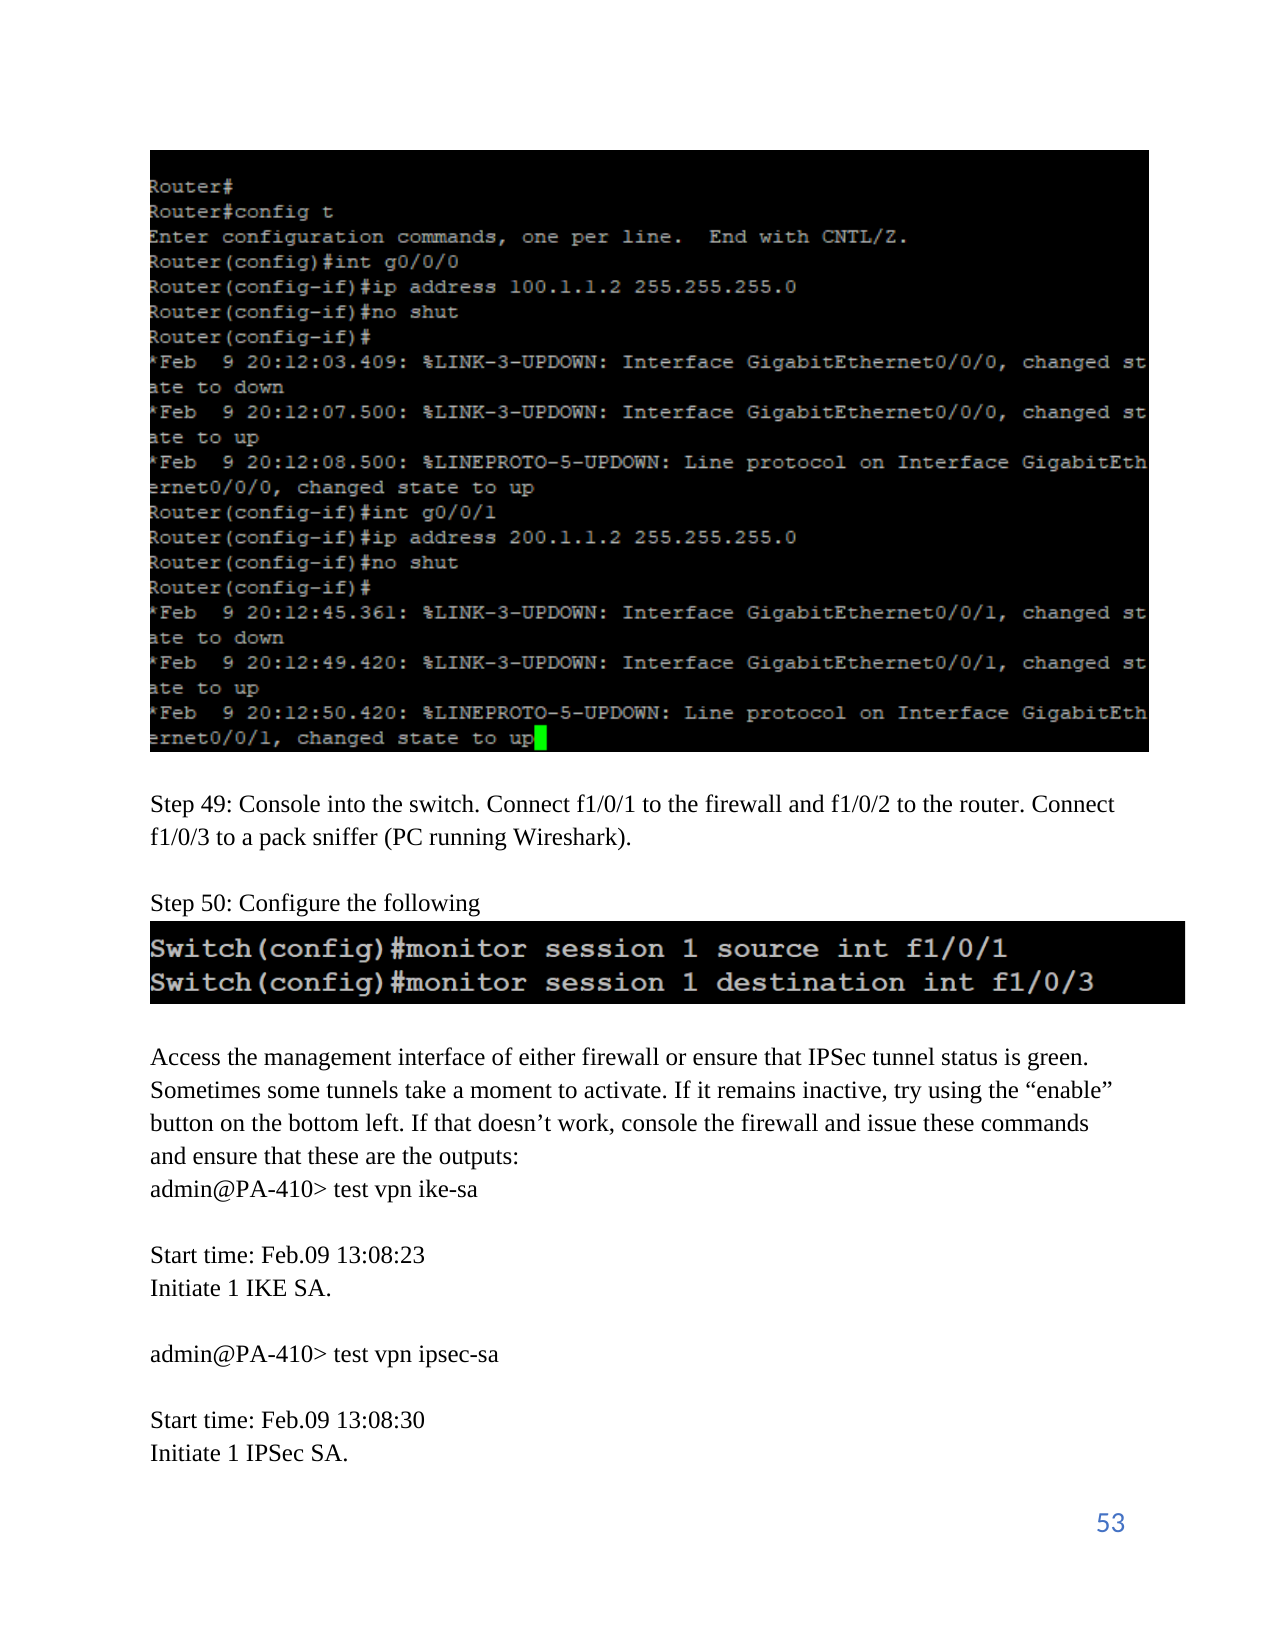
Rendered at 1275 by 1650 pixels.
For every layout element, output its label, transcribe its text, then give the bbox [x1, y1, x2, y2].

text admin@PA-410> test vpn ike-sa [150, 1174, 1125, 1203]
picture [150, 150, 1149, 752]
text Step 50: Configure the following [150, 888, 1125, 917]
text admin@PA-410> test vpn ipsec-sa [150, 1339, 1125, 1368]
text Initiate 1 IPSec SA. [150, 1438, 1125, 1467]
text Start time: Feb.09 13:08:30 [150, 1405, 1125, 1434]
text Step 49: Console into the switch. Connect f1/0/1 to the firewall and f1/0/2 to the router. Connect f1/0/3 to a pack sniffer (PC running Wireshark). [150, 789, 1125, 851]
text Initiate 1 IKE SA. [150, 1273, 1125, 1302]
text Start time: Feb.09 13:08:23 [150, 1240, 1125, 1269]
picture [150, 921, 1185, 1004]
text Access the management interface of either firewall or ensure that IPSec tunnel status is green. Sometimes some tunnels take a moment to activate. If it remains inactive, try using the “enable” button on the bottom left. If that doesn’t work, console the firewall and issue these commands and ensure that these are the outputs: [150, 1042, 1125, 1170]
